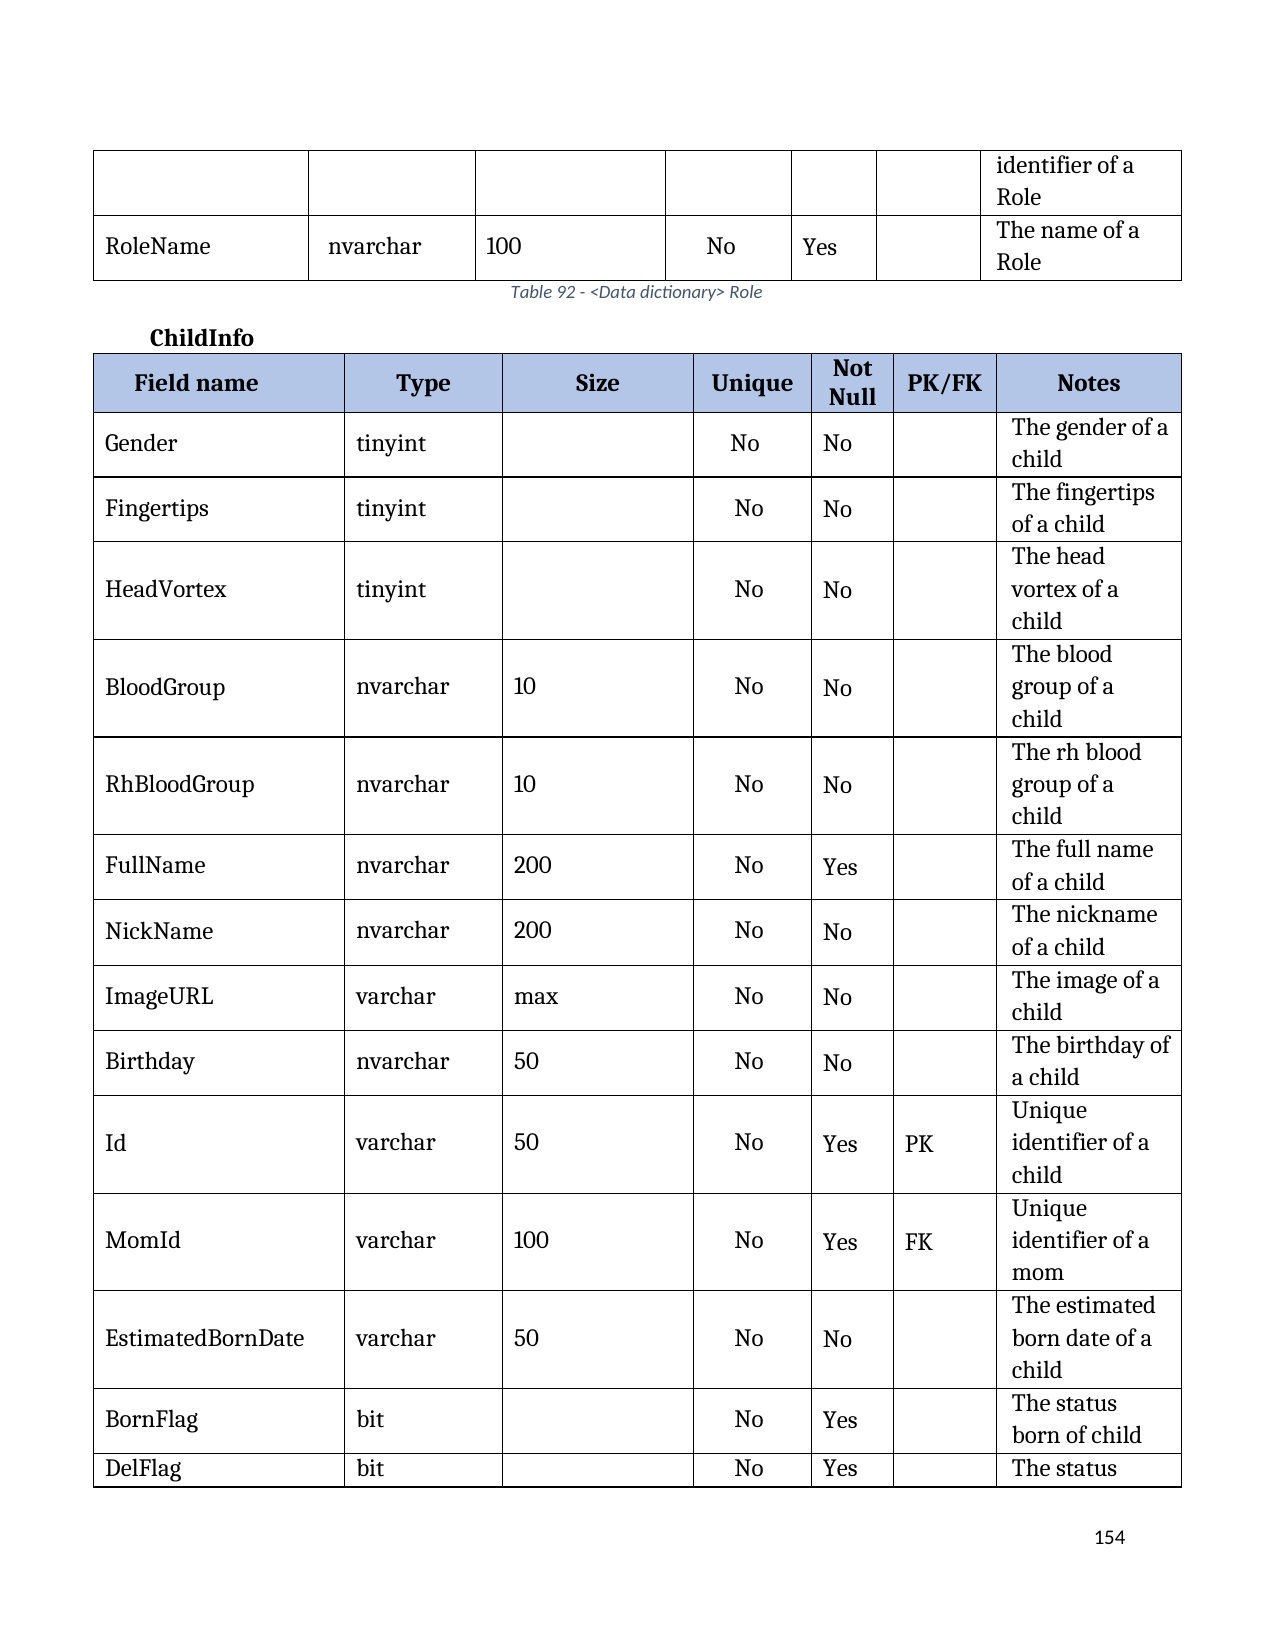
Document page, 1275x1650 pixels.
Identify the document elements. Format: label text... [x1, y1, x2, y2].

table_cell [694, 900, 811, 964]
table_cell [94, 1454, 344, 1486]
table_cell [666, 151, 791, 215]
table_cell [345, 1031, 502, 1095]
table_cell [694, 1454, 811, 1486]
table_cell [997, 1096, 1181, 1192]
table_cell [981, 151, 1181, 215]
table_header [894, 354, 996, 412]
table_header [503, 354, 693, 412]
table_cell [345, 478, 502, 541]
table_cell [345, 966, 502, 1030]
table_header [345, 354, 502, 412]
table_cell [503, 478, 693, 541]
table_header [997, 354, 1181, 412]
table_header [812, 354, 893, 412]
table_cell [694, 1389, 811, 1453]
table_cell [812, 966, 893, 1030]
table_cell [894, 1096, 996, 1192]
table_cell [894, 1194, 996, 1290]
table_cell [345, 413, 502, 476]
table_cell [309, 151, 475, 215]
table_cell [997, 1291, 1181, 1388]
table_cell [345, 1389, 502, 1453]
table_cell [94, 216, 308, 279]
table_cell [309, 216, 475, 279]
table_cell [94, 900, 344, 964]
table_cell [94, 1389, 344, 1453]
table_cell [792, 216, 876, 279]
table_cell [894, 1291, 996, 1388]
text ChildInfo [150, 324, 1125, 353]
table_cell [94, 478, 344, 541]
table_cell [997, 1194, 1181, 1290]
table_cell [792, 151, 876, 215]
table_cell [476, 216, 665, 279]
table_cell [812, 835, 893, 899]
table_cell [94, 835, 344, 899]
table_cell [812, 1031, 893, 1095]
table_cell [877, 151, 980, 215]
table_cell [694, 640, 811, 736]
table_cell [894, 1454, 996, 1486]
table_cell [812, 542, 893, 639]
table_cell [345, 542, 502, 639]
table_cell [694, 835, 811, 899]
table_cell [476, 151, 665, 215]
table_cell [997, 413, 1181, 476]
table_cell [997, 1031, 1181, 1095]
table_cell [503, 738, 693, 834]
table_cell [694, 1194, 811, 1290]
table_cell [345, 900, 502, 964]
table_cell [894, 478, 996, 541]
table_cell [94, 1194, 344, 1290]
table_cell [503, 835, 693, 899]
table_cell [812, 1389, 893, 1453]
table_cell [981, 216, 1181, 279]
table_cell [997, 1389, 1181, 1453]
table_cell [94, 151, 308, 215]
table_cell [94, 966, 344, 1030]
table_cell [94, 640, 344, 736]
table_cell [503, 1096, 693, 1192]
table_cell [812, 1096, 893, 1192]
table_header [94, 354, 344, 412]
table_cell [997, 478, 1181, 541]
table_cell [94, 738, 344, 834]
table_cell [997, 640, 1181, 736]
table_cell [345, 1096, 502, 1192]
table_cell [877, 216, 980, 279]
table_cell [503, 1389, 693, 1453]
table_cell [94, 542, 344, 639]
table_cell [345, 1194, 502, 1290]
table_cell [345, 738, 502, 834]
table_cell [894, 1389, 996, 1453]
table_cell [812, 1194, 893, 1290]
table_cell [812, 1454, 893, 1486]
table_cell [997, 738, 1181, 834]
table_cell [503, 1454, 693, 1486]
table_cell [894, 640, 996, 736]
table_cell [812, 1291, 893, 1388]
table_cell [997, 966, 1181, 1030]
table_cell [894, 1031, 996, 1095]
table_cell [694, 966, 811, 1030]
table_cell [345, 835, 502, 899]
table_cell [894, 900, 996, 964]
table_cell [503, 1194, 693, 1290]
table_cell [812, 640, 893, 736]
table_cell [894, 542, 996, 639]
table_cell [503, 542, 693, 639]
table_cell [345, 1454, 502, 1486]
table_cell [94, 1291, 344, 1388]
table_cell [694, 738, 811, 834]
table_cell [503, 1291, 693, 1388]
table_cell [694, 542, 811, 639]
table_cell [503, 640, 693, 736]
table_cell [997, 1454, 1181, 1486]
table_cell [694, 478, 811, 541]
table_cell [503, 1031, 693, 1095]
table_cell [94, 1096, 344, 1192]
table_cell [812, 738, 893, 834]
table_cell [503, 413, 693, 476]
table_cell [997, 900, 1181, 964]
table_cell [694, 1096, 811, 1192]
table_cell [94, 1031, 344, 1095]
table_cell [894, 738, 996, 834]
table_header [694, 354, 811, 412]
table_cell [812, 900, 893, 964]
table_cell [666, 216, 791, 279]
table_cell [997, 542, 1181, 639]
text Table 92 - <Data dictionary> Role [150, 281, 1125, 303]
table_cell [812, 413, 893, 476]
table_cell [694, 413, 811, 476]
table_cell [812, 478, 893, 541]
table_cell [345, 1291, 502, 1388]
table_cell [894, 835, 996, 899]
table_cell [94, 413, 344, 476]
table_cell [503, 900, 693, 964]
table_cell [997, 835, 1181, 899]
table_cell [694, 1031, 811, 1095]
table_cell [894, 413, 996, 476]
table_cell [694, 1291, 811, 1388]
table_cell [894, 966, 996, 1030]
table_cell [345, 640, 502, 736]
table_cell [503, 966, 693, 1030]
